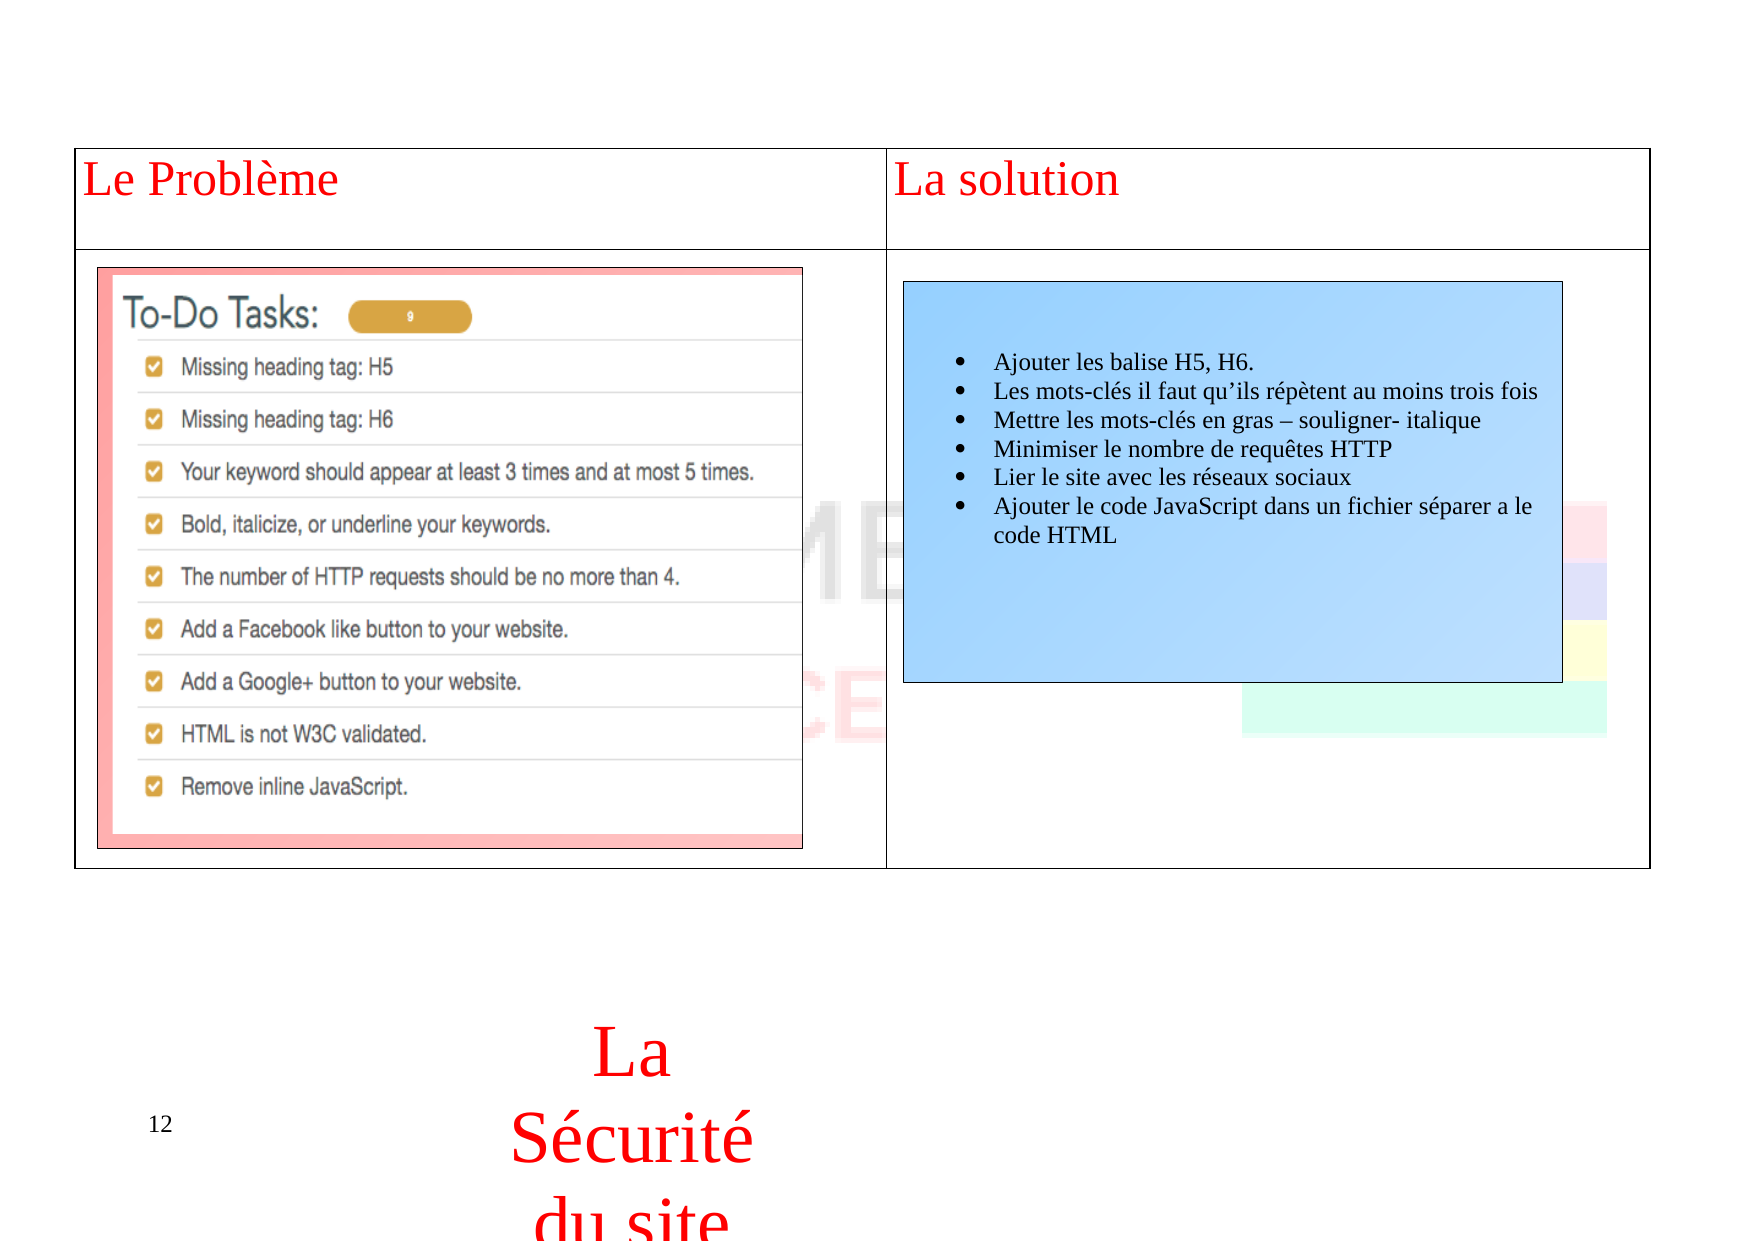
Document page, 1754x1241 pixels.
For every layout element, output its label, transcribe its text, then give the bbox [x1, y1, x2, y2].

table_header Le Problème [76, 149, 886, 249]
table_cell [887, 250, 1649, 868]
table_header La solution [887, 149, 1649, 249]
table_cell [76, 250, 886, 868]
picture [112, 275, 803, 834]
